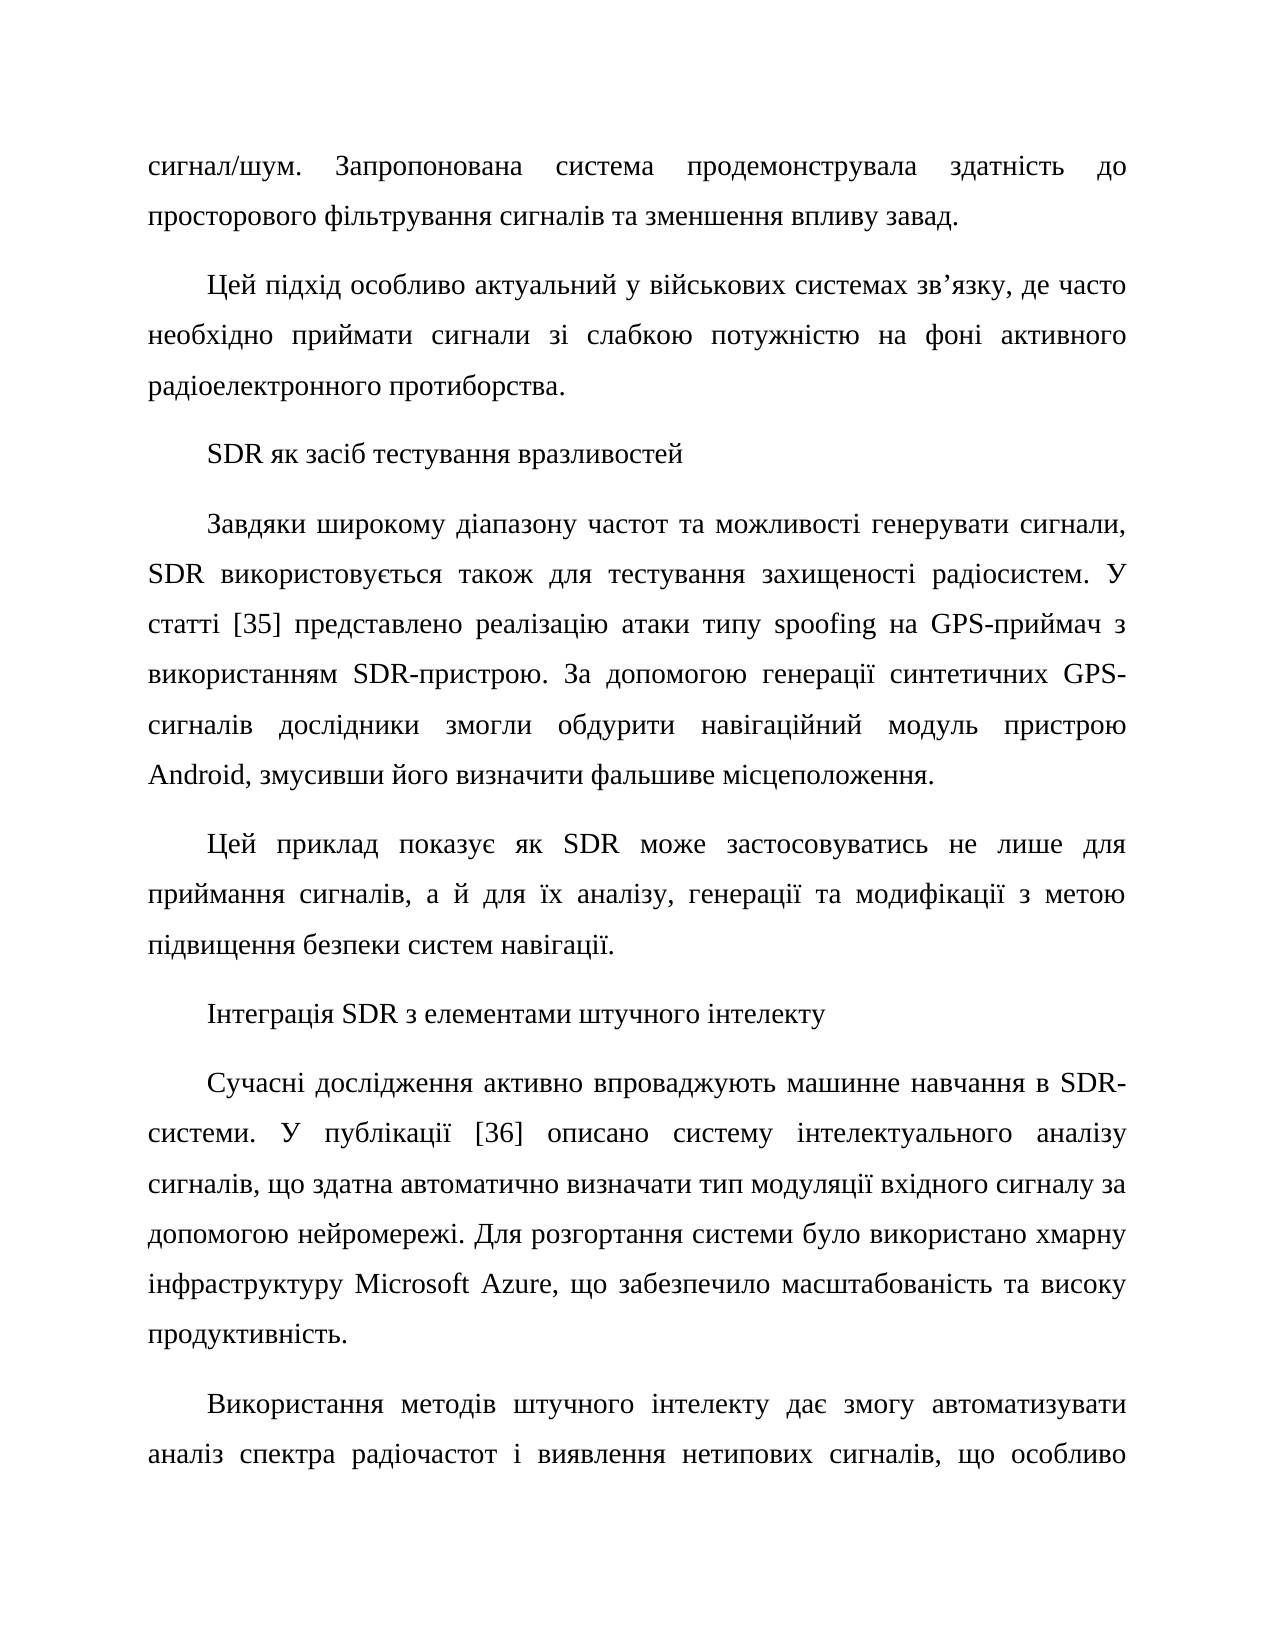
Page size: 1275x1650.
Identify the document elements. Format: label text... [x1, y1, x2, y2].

text Завдяки широкому діапазону частот та можливості генерувати сигнали, SDR використовується також для тестування захищеності радіосистем. У статті [35] представлено реалізацію атаки типу spoofing на GPS-приймач з використанням SDR-пристрою. За допомогою генерації синтетичних GPS-сигналів дослідники змогли обдурити навігаційний модуль пристрою Android, змусивши його визначити фальшиве місцеположення. [148, 506, 1127, 791]
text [148, 1386, 1127, 1469]
text Цей підхід особливо актуальний у військових системах зв’язку, де часто необхідно приймати сигнали зі слабкою потужністю на фоні активного радіоелектронного протиборства. [148, 267, 1127, 401]
text Сучасні дослідження активно впроваджують машинне навчання в SDR-системи. У публікації [36] описано систему інтелектуального аналізу сигналів, що здатна автоматично визначати тип модуляції вхідного сигналу за допомогою нейромережі. Для розгортання системи було використано хмарну інфраструктуру Microsoft Azure, що забезпечило масштабованість та високу продуктивність. [148, 1065, 1127, 1350]
text Інтеграція SDR з елементами штучного інтелекту [148, 996, 1127, 1029]
text SDR як засіб тестування вразливостей [148, 437, 1127, 470]
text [148, 148, 1127, 231]
text Цей приклад показує як SDR може застосовуватись не лише для приймання сигналів, а й для їх аналізу, генерації та модифікації з метою підвищення безпеки систем навігації. [148, 826, 1127, 961]
